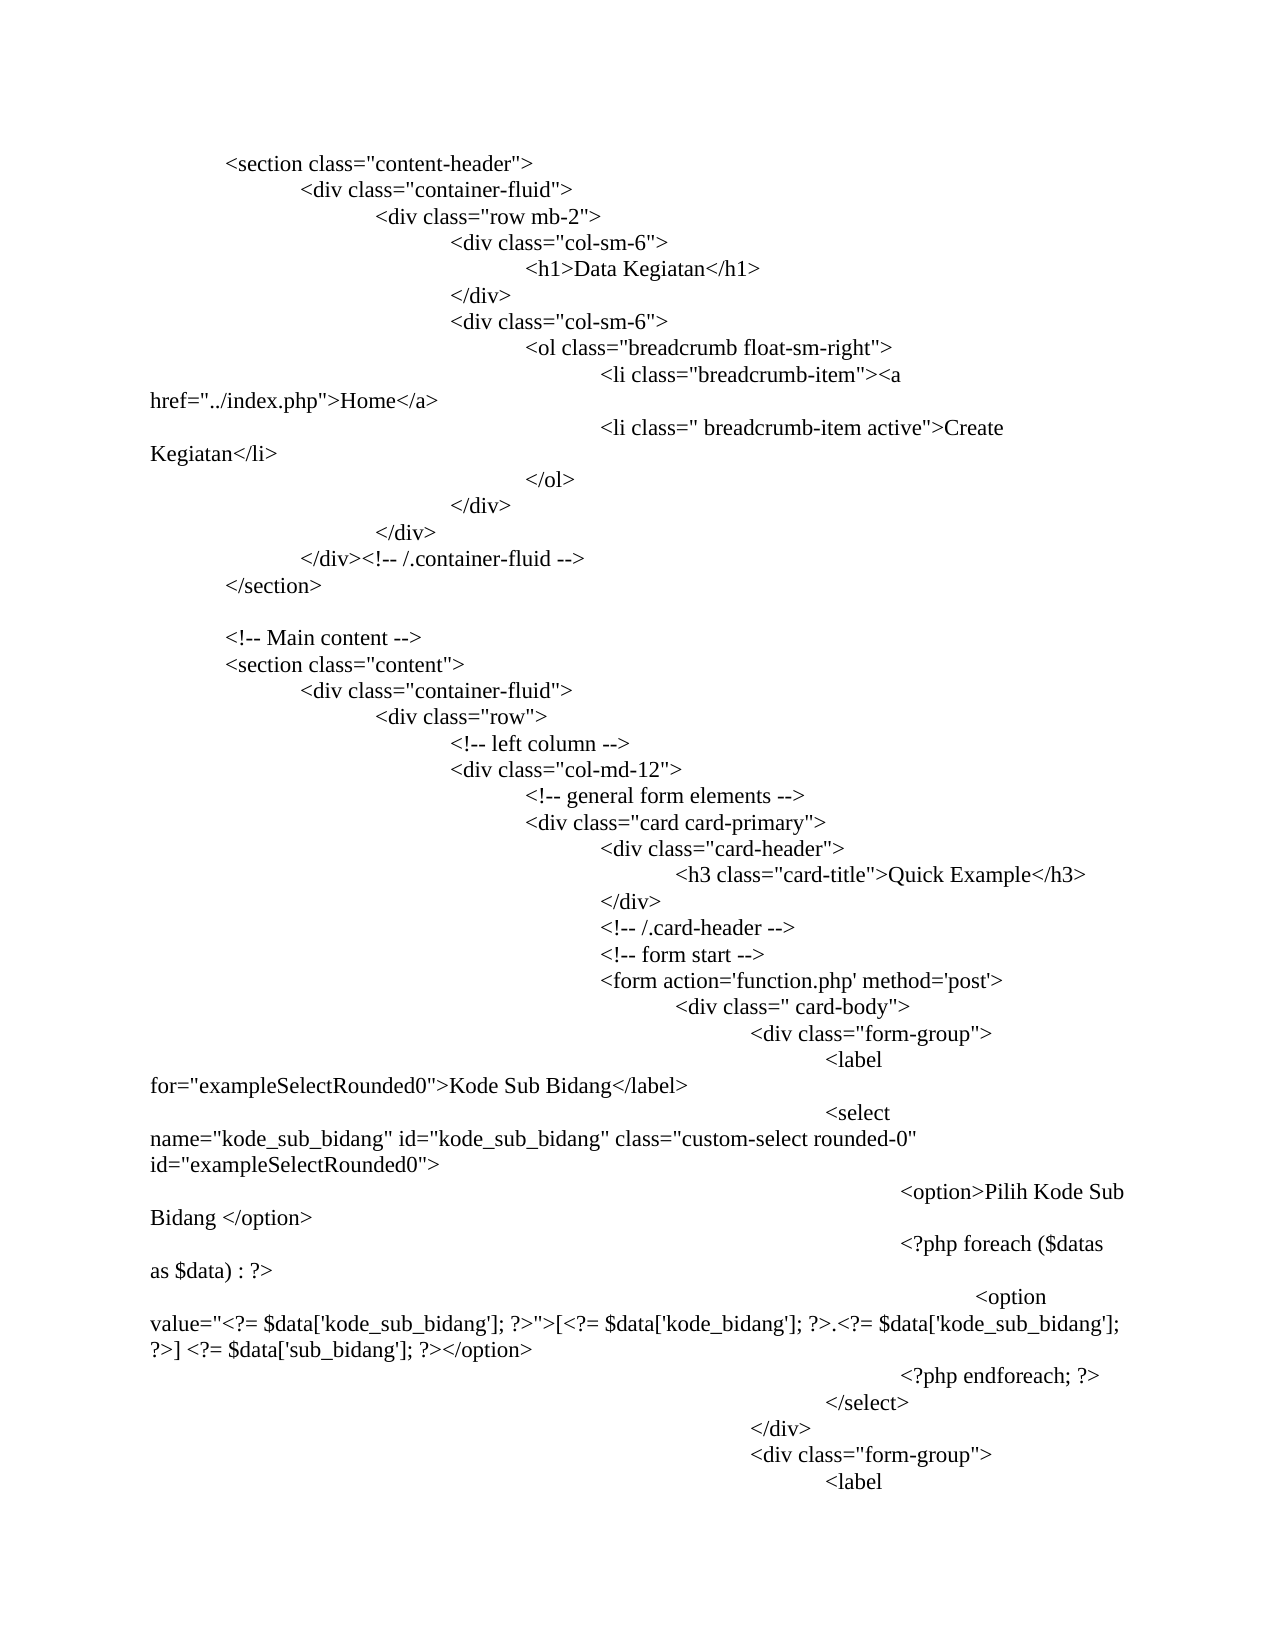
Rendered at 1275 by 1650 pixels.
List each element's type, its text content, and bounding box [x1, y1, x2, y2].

text <div class="form-group"> [150, 1020, 1125, 1046]
text <select name="kode_sub_bidang" id="kode_sub_bidang" class="custom-select rounded-0" id="exampleSelectRounded0"> [150, 1099, 1125, 1178]
text <form action='function.php' method='post'> [150, 967, 1125, 993]
text <?php foreach ($datas as $data) : ?> [150, 1231, 1125, 1283]
text </select> [150, 1389, 1125, 1415]
text <div class="form-group"> [150, 1441, 1125, 1468]
text </div> [150, 1415, 1125, 1441]
text <!-- /.card-header --> [150, 914, 1125, 941]
text </ol> [150, 466, 1125, 493]
text <div class="row"> [150, 703, 1125, 730]
text <section class="content-header"> [150, 150, 1125, 176]
text </div> [150, 888, 1125, 914]
text <div class="container-fluid"> [150, 176, 1125, 203]
text <div class="row mb-2"> [150, 203, 1125, 229]
text </div><!-- /.container-fluid --> [150, 545, 1125, 572]
text <!-- left column --> [150, 730, 1125, 756]
text <!-- general form elements --> [150, 782, 1125, 809]
text <?php endforeach; ?> [150, 1362, 1125, 1389]
text </div> [150, 493, 1125, 519]
text <h3 class="card-title">Quick Example</h3> [150, 862, 1125, 888]
text <ol class="breadcrumb float-sm-right"> [150, 334, 1125, 361]
text <div class="card-header"> [150, 835, 1125, 862]
text <li class="breadcrumb-item"><a href="../index.php">Home</a> [150, 361, 1125, 413]
text <div class="col-sm-6"> [150, 308, 1125, 334]
text <option value="<?= $data['kode_sub_bidang']; ?>">[<?= $data['kode_bidang']; ?>.<?= $data['kode_sub_bidang']; ?>] <?= $data['sub_bidang']; ?></option> [150, 1283, 1125, 1362]
text <div class="col-md-12"> [150, 756, 1125, 782]
text <div class=" card-body"> [150, 993, 1125, 1020]
text </div> [150, 519, 1125, 545]
text <div class="container-fluid"> [150, 677, 1125, 703]
text <div class="col-sm-6"> [150, 229, 1125, 255]
text <!-- Main content --> [150, 624, 1125, 651]
text <div class="card card-primary"> [150, 809, 1125, 835]
text </div> [150, 282, 1125, 308]
text </section> [150, 572, 1125, 598]
text <h1>Data Kegiatan</h1> [150, 255, 1125, 282]
text <option>Pilih Kode Sub Bidang </option> [150, 1178, 1125, 1231]
text <label for="exampleSelectRounded0">Kode Sub Bidang</label> [150, 1046, 1125, 1099]
text <!-- form start --> [150, 941, 1125, 967]
text <section class="content"> [150, 651, 1125, 677]
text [150, 1468, 1125, 1494]
text <li class=" breadcrumb-item active">Create Kegiatan</li> [150, 413, 1125, 466]
